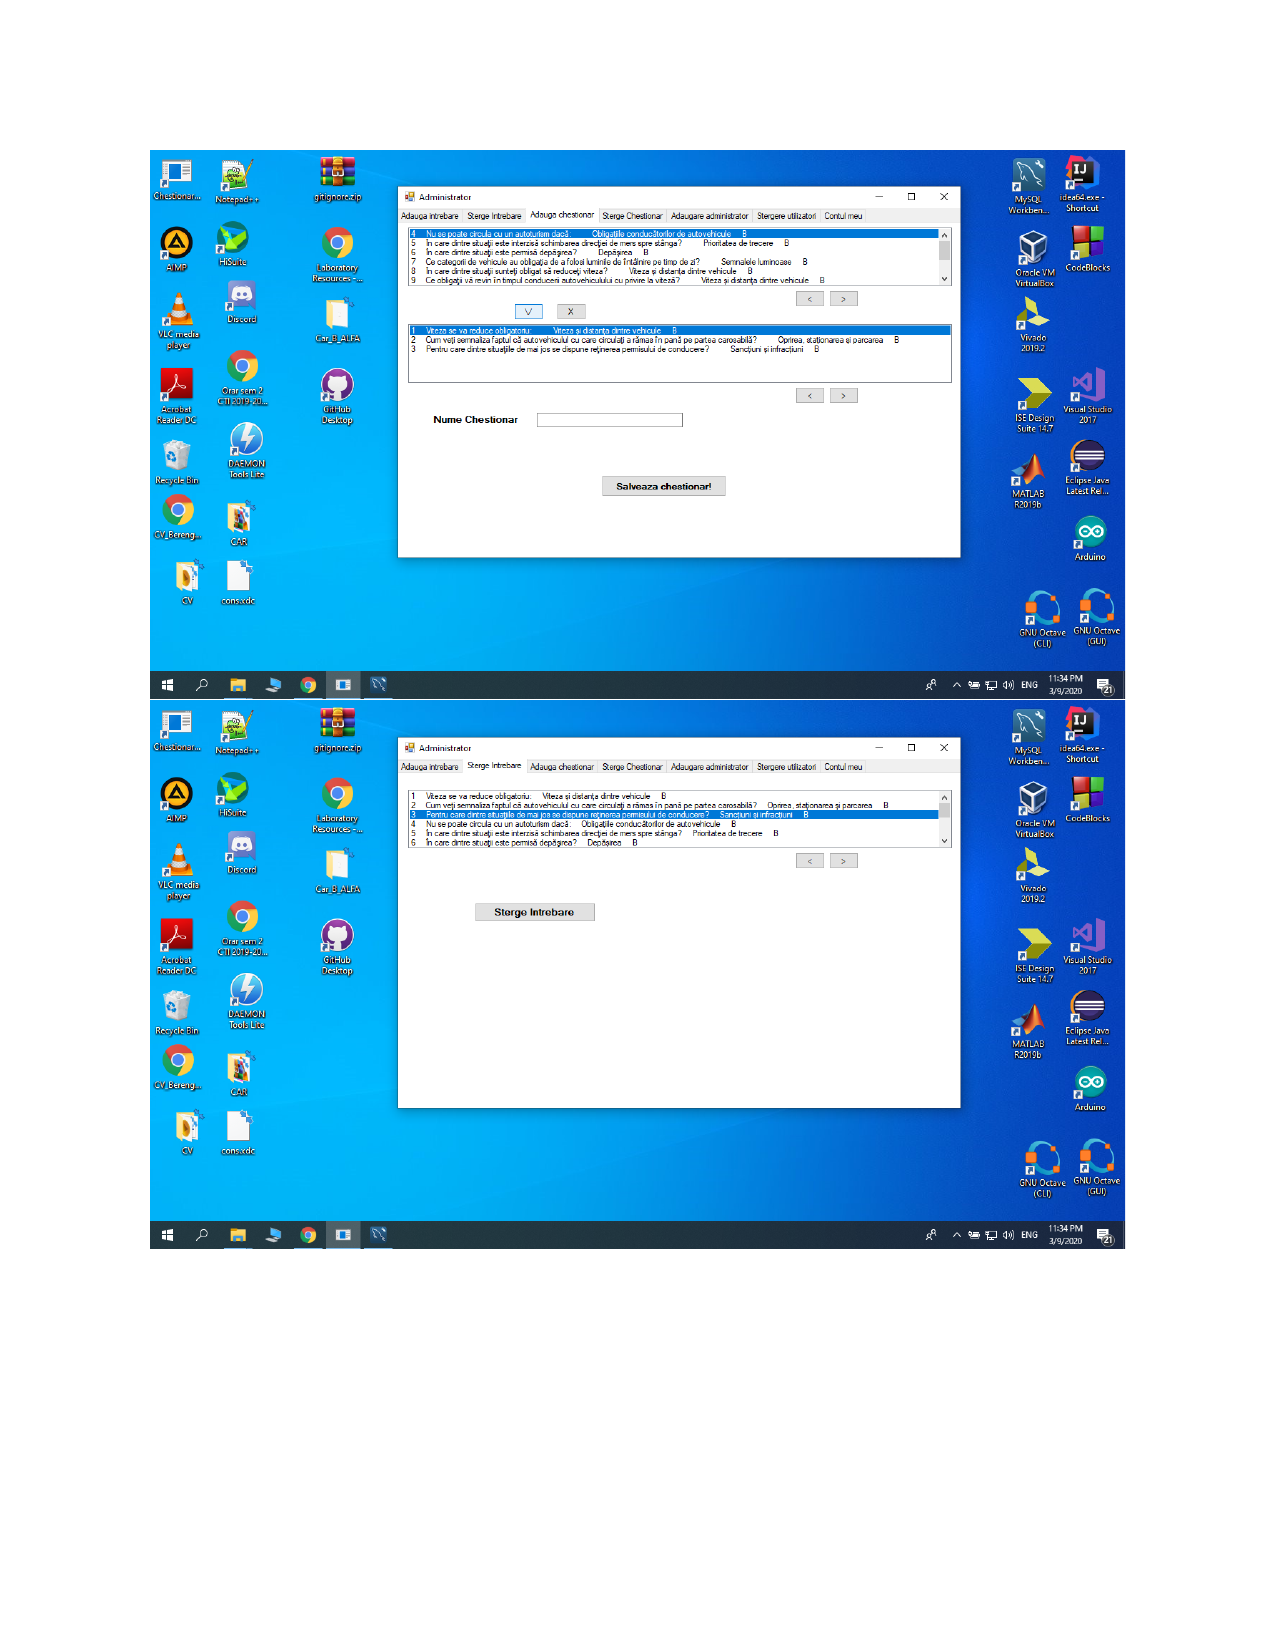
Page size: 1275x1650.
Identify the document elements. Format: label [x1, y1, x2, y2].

picture [321, 369, 353, 401]
picture [323, 778, 352, 808]
picture [339, 957, 350, 962]
picture [164, 441, 190, 469]
picture [161, 778, 191, 810]
picture [161, 711, 191, 738]
picture [228, 561, 252, 590]
picture [171, 265, 184, 270]
picture [163, 1045, 193, 1075]
picture [339, 407, 350, 411]
picture [176, 332, 194, 336]
picture [163, 495, 193, 524]
picture [323, 265, 354, 270]
picture [226, 832, 255, 861]
picture [221, 161, 247, 191]
picture [228, 351, 257, 381]
picture [161, 160, 191, 187]
picture [316, 747, 332, 752]
picture [216, 773, 247, 804]
picture [323, 228, 352, 257]
picture [228, 901, 257, 931]
picture [327, 301, 347, 327]
picture [327, 851, 347, 878]
picture [169, 532, 194, 538]
picture [216, 222, 247, 253]
picture [176, 883, 198, 887]
picture [161, 228, 191, 259]
picture [221, 712, 247, 742]
picture [168, 895, 188, 899]
picture [226, 750, 238, 754]
picture [168, 418, 181, 422]
picture [171, 816, 186, 820]
picture [243, 598, 252, 603]
picture [168, 344, 179, 348]
picture [163, 293, 192, 325]
picture [228, 504, 249, 532]
picture [164, 991, 190, 1020]
picture [231, 423, 262, 455]
picture [177, 563, 197, 590]
picture [226, 281, 255, 310]
picture [321, 708, 354, 736]
picture [161, 369, 192, 401]
picture [228, 1054, 249, 1082]
picture [178, 958, 190, 962]
picture [169, 1082, 194, 1088]
picture [228, 1112, 252, 1140]
picture [316, 196, 332, 201]
picture [161, 919, 192, 951]
picture [226, 199, 238, 203]
picture [163, 844, 192, 876]
picture [150, 700, 1125, 1249]
picture [231, 974, 262, 1005]
picture [167, 968, 181, 973]
picture [150, 150, 1125, 699]
picture [177, 1113, 197, 1141]
picture [321, 919, 353, 951]
picture [335, 969, 352, 974]
picture [321, 157, 354, 185]
